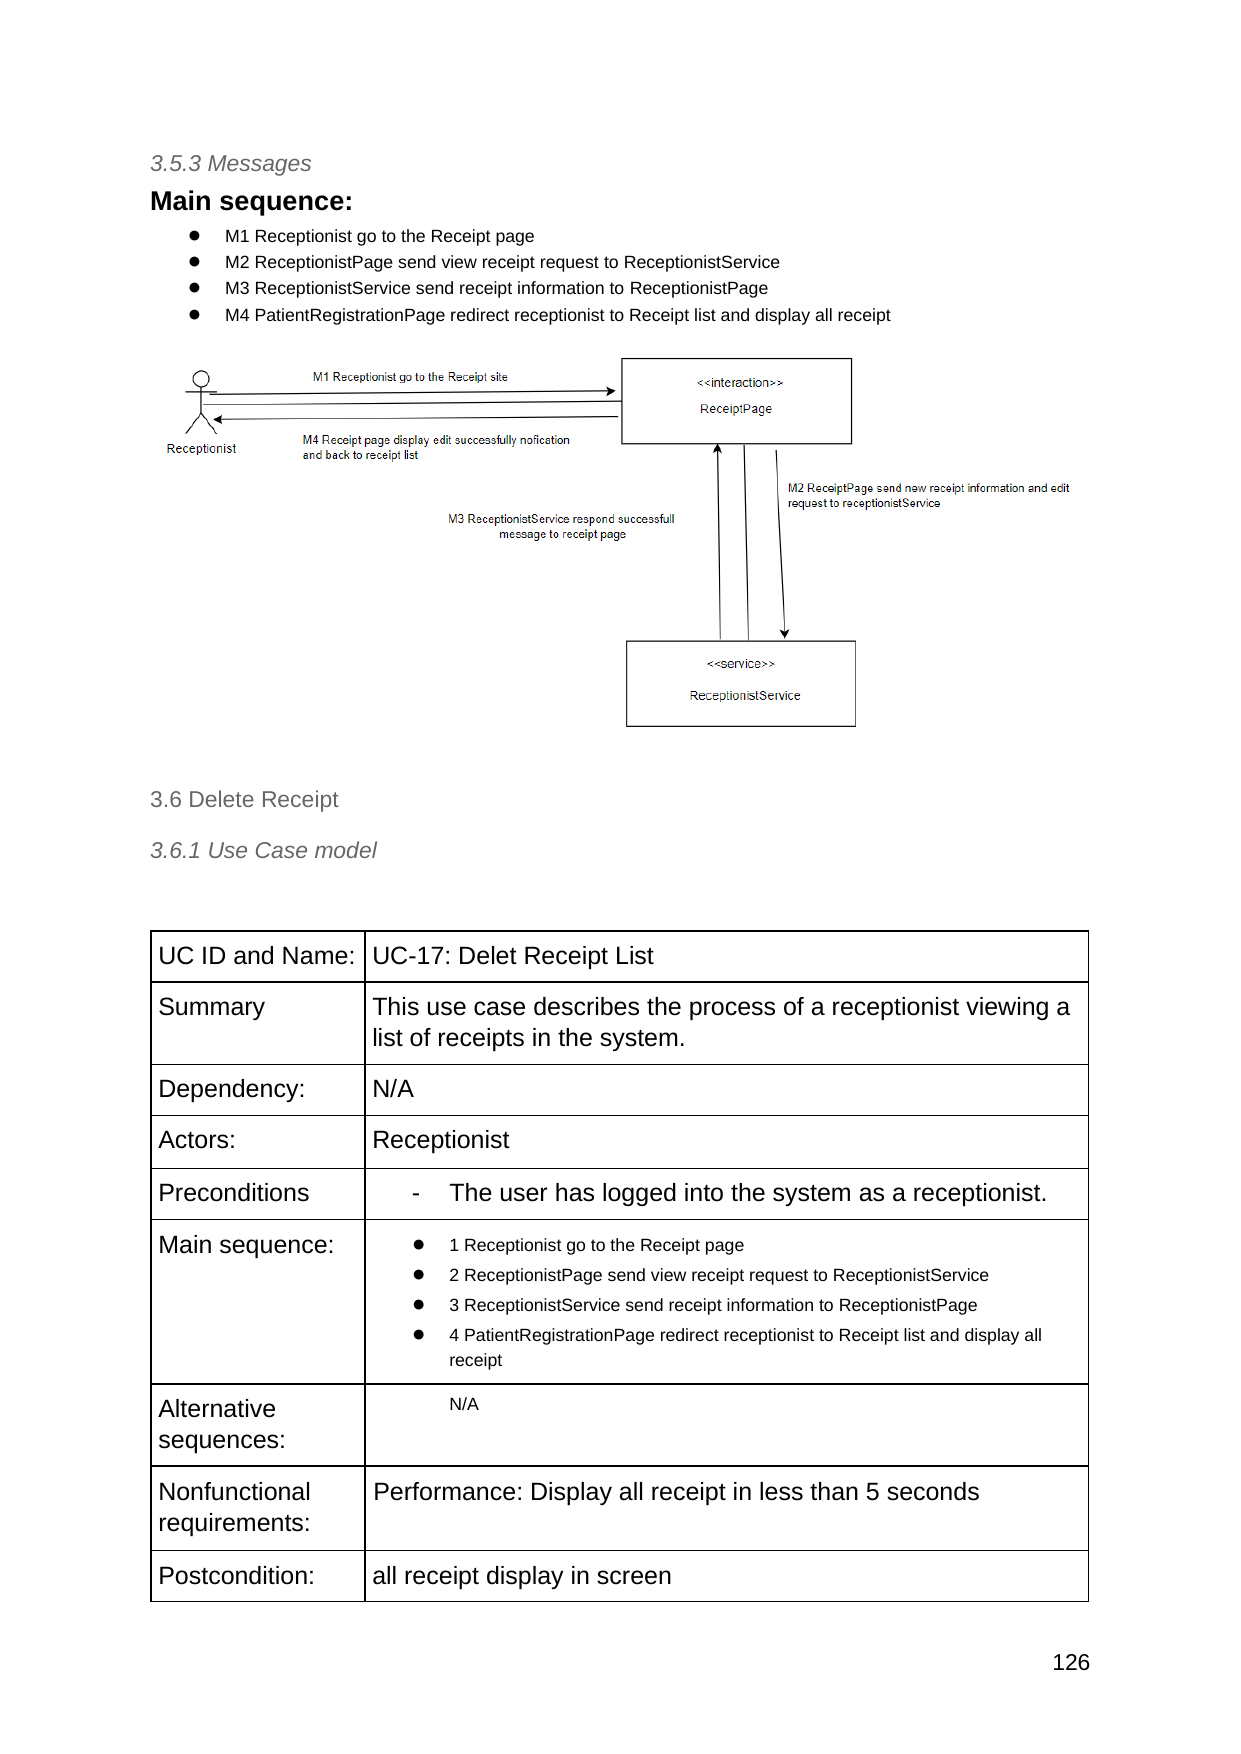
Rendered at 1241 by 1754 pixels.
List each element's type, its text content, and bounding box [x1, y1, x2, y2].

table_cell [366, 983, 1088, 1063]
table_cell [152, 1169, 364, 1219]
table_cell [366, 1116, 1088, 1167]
subtitle 3.5.3 Messages [150, 150, 1090, 176]
list M3 ReceptionistService send receipt information to ReceptionistPage [187, 273, 1090, 300]
text Main sequence: [150, 185, 1090, 216]
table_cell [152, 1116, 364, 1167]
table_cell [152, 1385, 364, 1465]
list M2 ReceptionistPage send view receipt request to ReceptionistService [187, 247, 1090, 273]
list M1 Receptionist go to the Receipt page [187, 221, 1090, 247]
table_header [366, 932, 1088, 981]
subtitle 3.6 Delete Receipt [150, 786, 1090, 812]
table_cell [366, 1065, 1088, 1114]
list M4 PatientRegistrationPage redirect receptionist to Receipt list and display all receipt [187, 300, 1090, 326]
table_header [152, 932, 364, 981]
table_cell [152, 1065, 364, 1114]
picture [150, 326, 1091, 758]
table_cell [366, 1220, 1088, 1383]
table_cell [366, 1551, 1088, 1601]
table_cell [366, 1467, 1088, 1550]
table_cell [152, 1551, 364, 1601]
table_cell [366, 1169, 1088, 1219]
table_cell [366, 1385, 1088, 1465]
subtitle 3.6.1 Use Case model [150, 837, 1090, 864]
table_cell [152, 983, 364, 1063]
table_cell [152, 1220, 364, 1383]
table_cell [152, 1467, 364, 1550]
